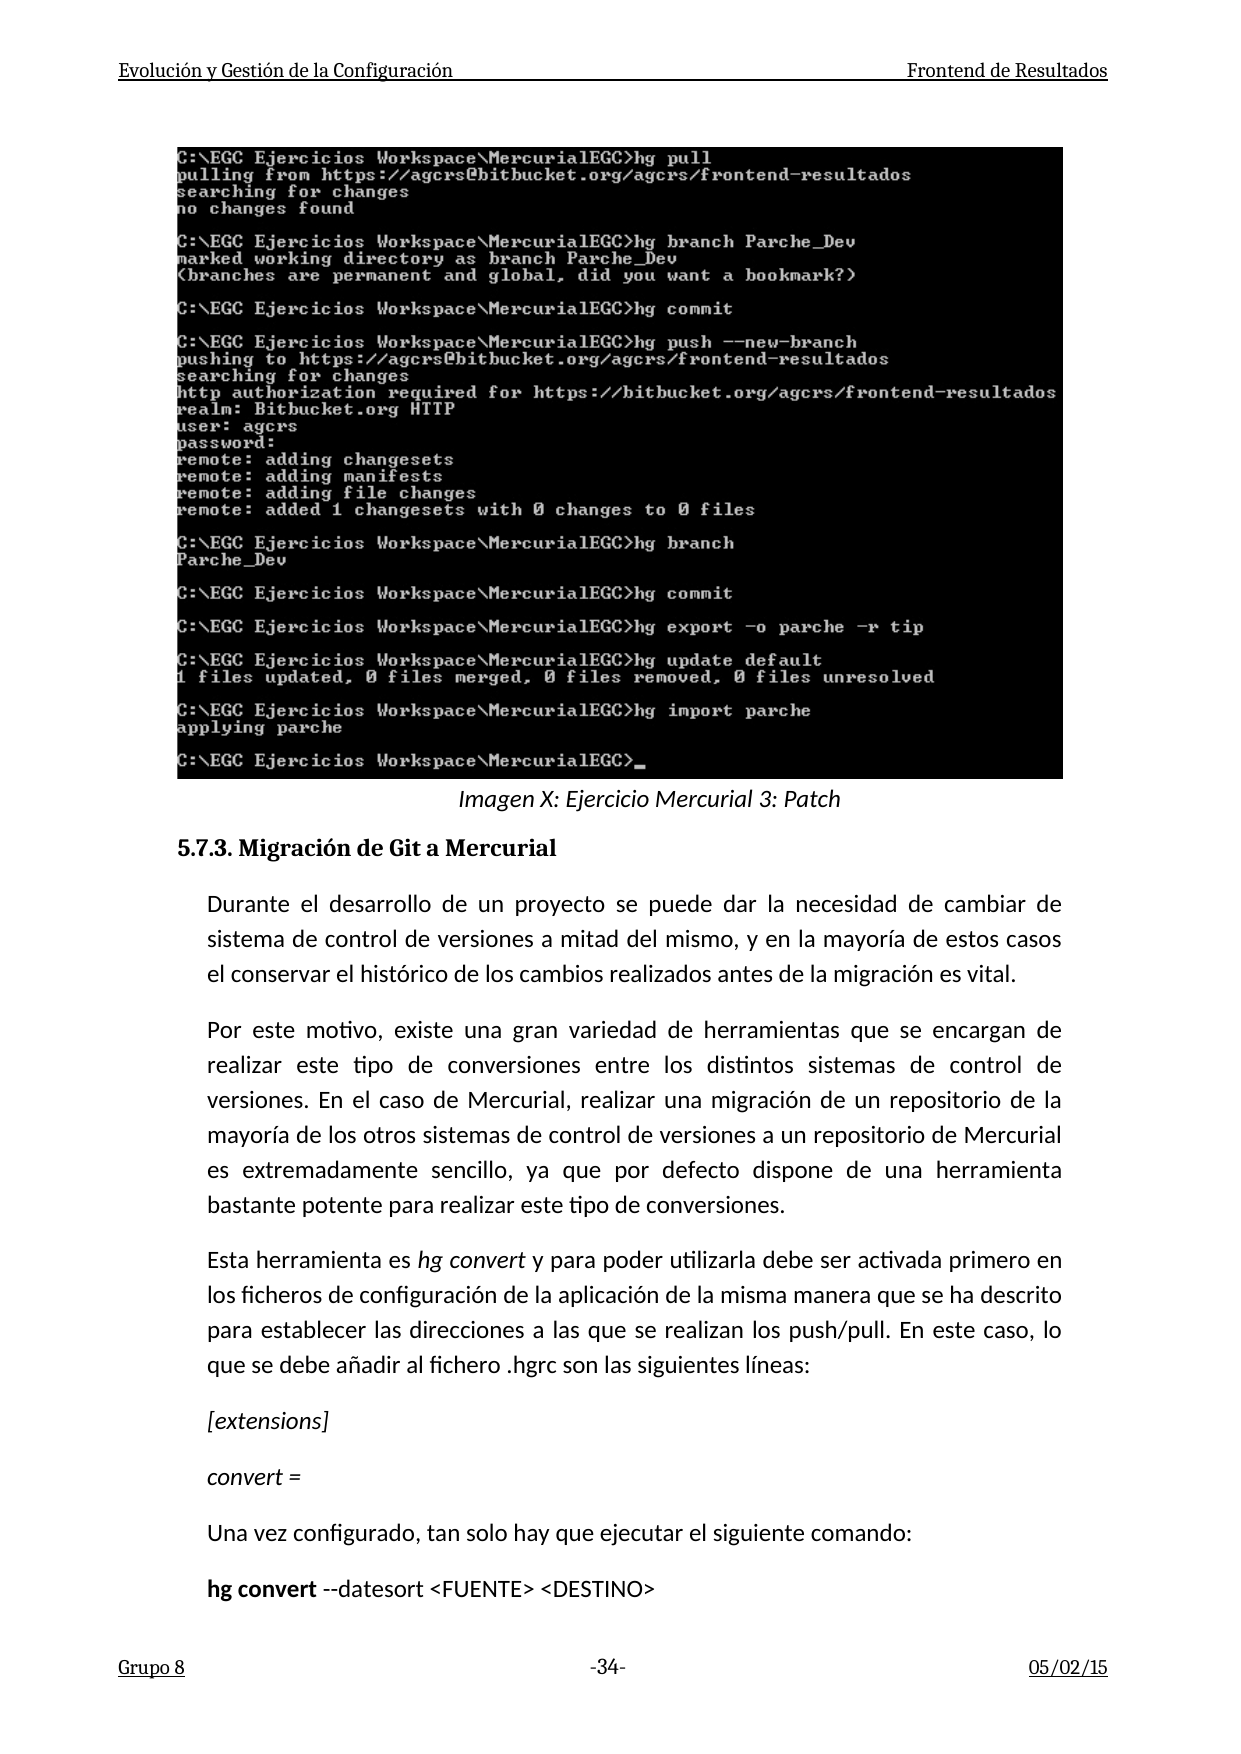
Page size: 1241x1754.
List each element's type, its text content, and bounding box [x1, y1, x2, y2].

text Por este motivo, existe una gran variedad de herramientas que se encargan de realizar este tipo de conversiones entre los distintos sistemas de control de versiones. En el caso de Mercurial, realizar una migración de un repositorio de la mayoría de los otros sistemas de control de versiones a un repositorio de Mercurial es extremadamente sencillo, ya que por defecto dispone de una herramienta bastante potente para realizar este tipo de conversiones. [207, 1014, 1063, 1219]
text 5.7.3. Migración de Git a Mercurial [177, 834, 1063, 863]
text hg convert --datesort <FUENTE> <DESTINO> [207, 1573, 1063, 1603]
text Imagen X: Ejercicio Mercurial 3: Patch [236, 783, 1063, 813]
text Durante el desarrollo de un proyecto se puede dar la necesidad de cambiar de sistema de control de versiones a mitad del mismo, y en la mayoría de estos casos el conservar el histórico de los cambios realizados antes de la migración es vital. [207, 888, 1063, 988]
text convert = [207, 1461, 1063, 1492]
picture [177, 147, 1063, 779]
text Una vez configurado, tan solo hay que ejecutar el siguiente comando: [207, 1517, 1063, 1548]
text Esta herramienta es hg convert y para poder utilizarla debe ser activada primero en los ficheros de configuración de la aplicación de la misma manera que se ha descrito para establecer las direcciones a las que se realizan los push/pull. En este caso, lo que se debe añadir al fichero .hgrc son las siguientes líneas: [207, 1244, 1063, 1380]
text [extensions] [207, 1405, 1063, 1436]
